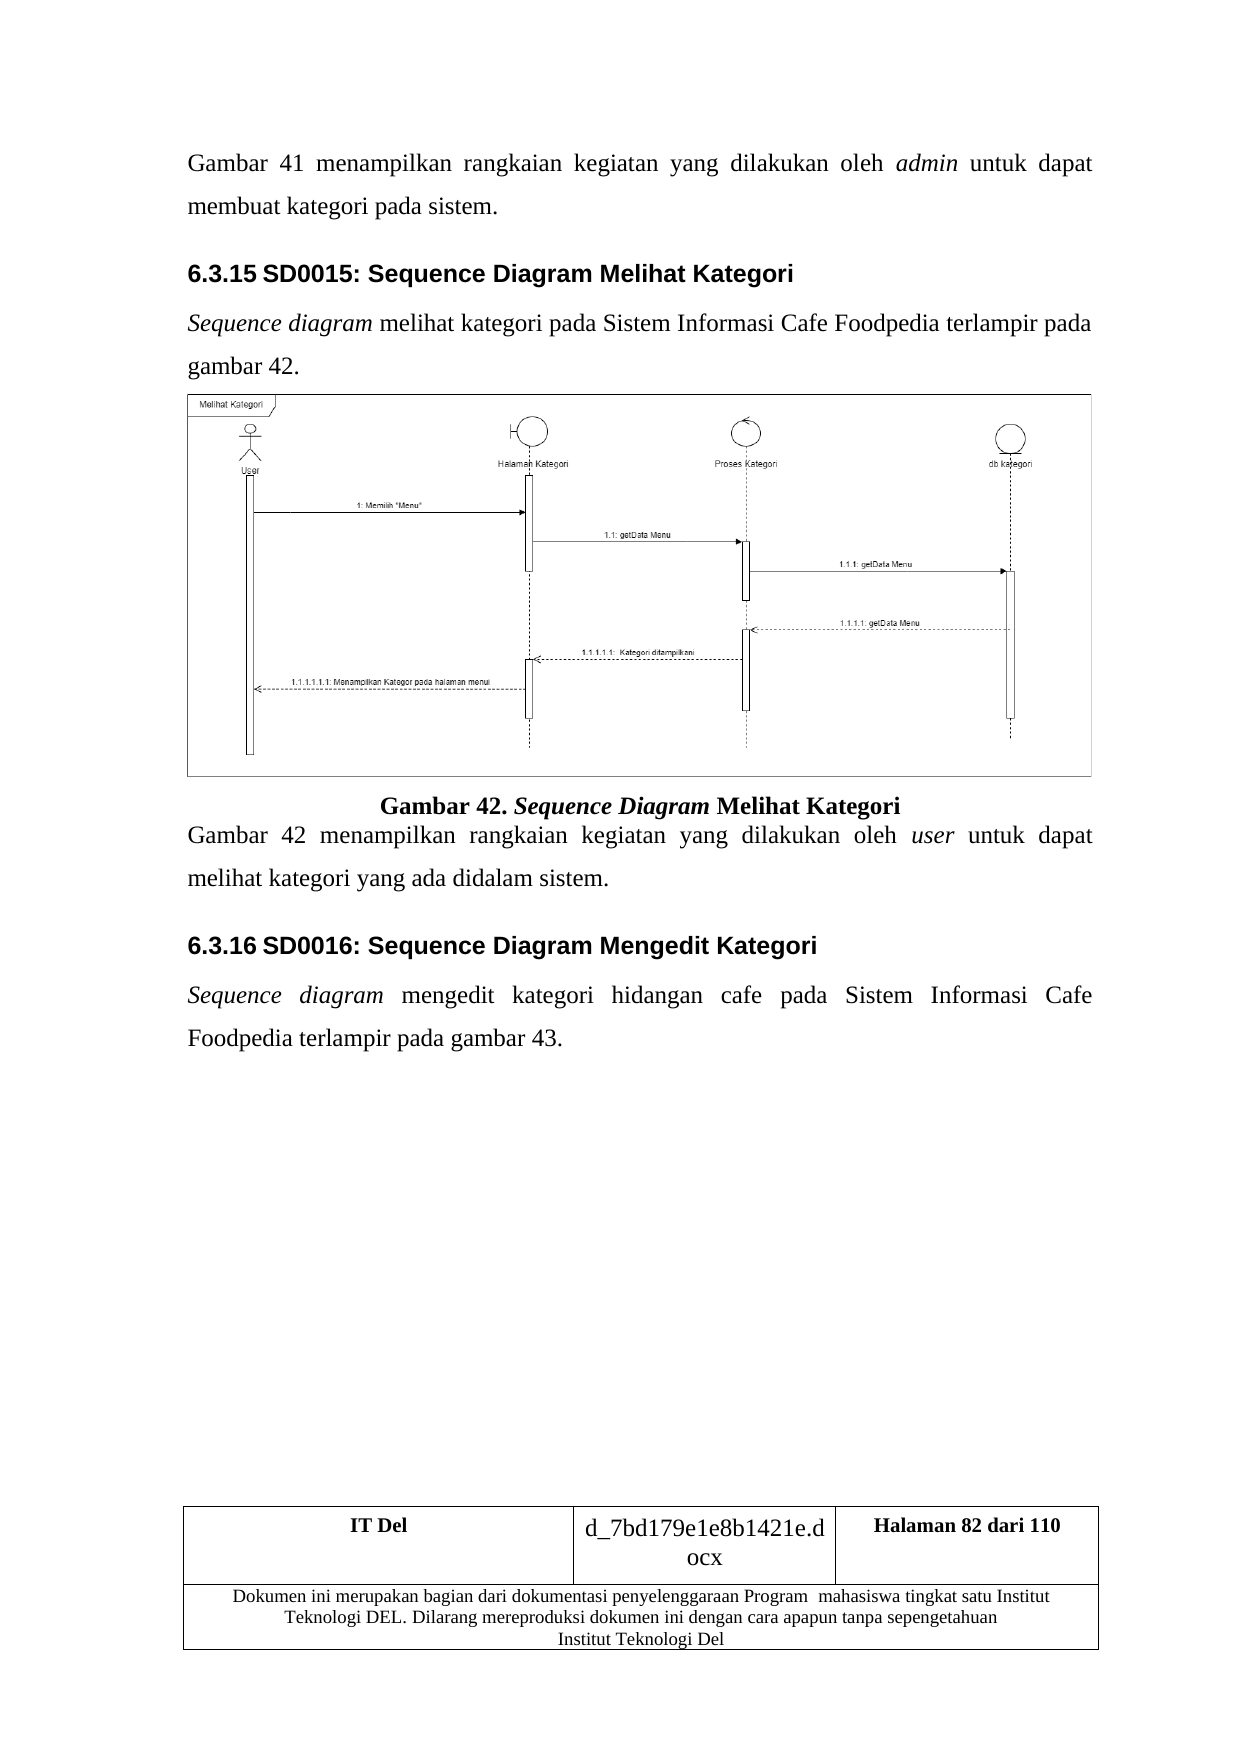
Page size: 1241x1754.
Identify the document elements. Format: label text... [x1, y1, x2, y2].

text Sequence diagram mengedit kategori hidangan cafe pada Sistem Informasi Cafe Foodpedia terlampir pada gambar 43. [187, 980, 1092, 1052]
subtitle SD0016: Sequence Diagram Mengedit Kategori [187, 931, 1092, 960]
picture [187, 394, 1092, 777]
subtitle SD0015: Sequence Diagram Melihat Kategori [187, 259, 1092, 288]
text Gambar 41 menampilkan rangkaian kegiatan yang dilakukan oleh admin untuk dapat membuat kategori pada sistem. [187, 148, 1092, 219]
text Sequence diagram melihat kategori pada Sistem Informasi Cafe Foodpedia terlampir pada gambar 42. [187, 308, 1092, 380]
text Gambar 42 menampilkan rangkaian kegiatan yang dilakukan oleh user untuk dapat melihat kategori yang ada didalam sistem. [187, 820, 1092, 892]
text Gambar 42. Sequence Diagram Melihat Kategori [187, 791, 1092, 820]
